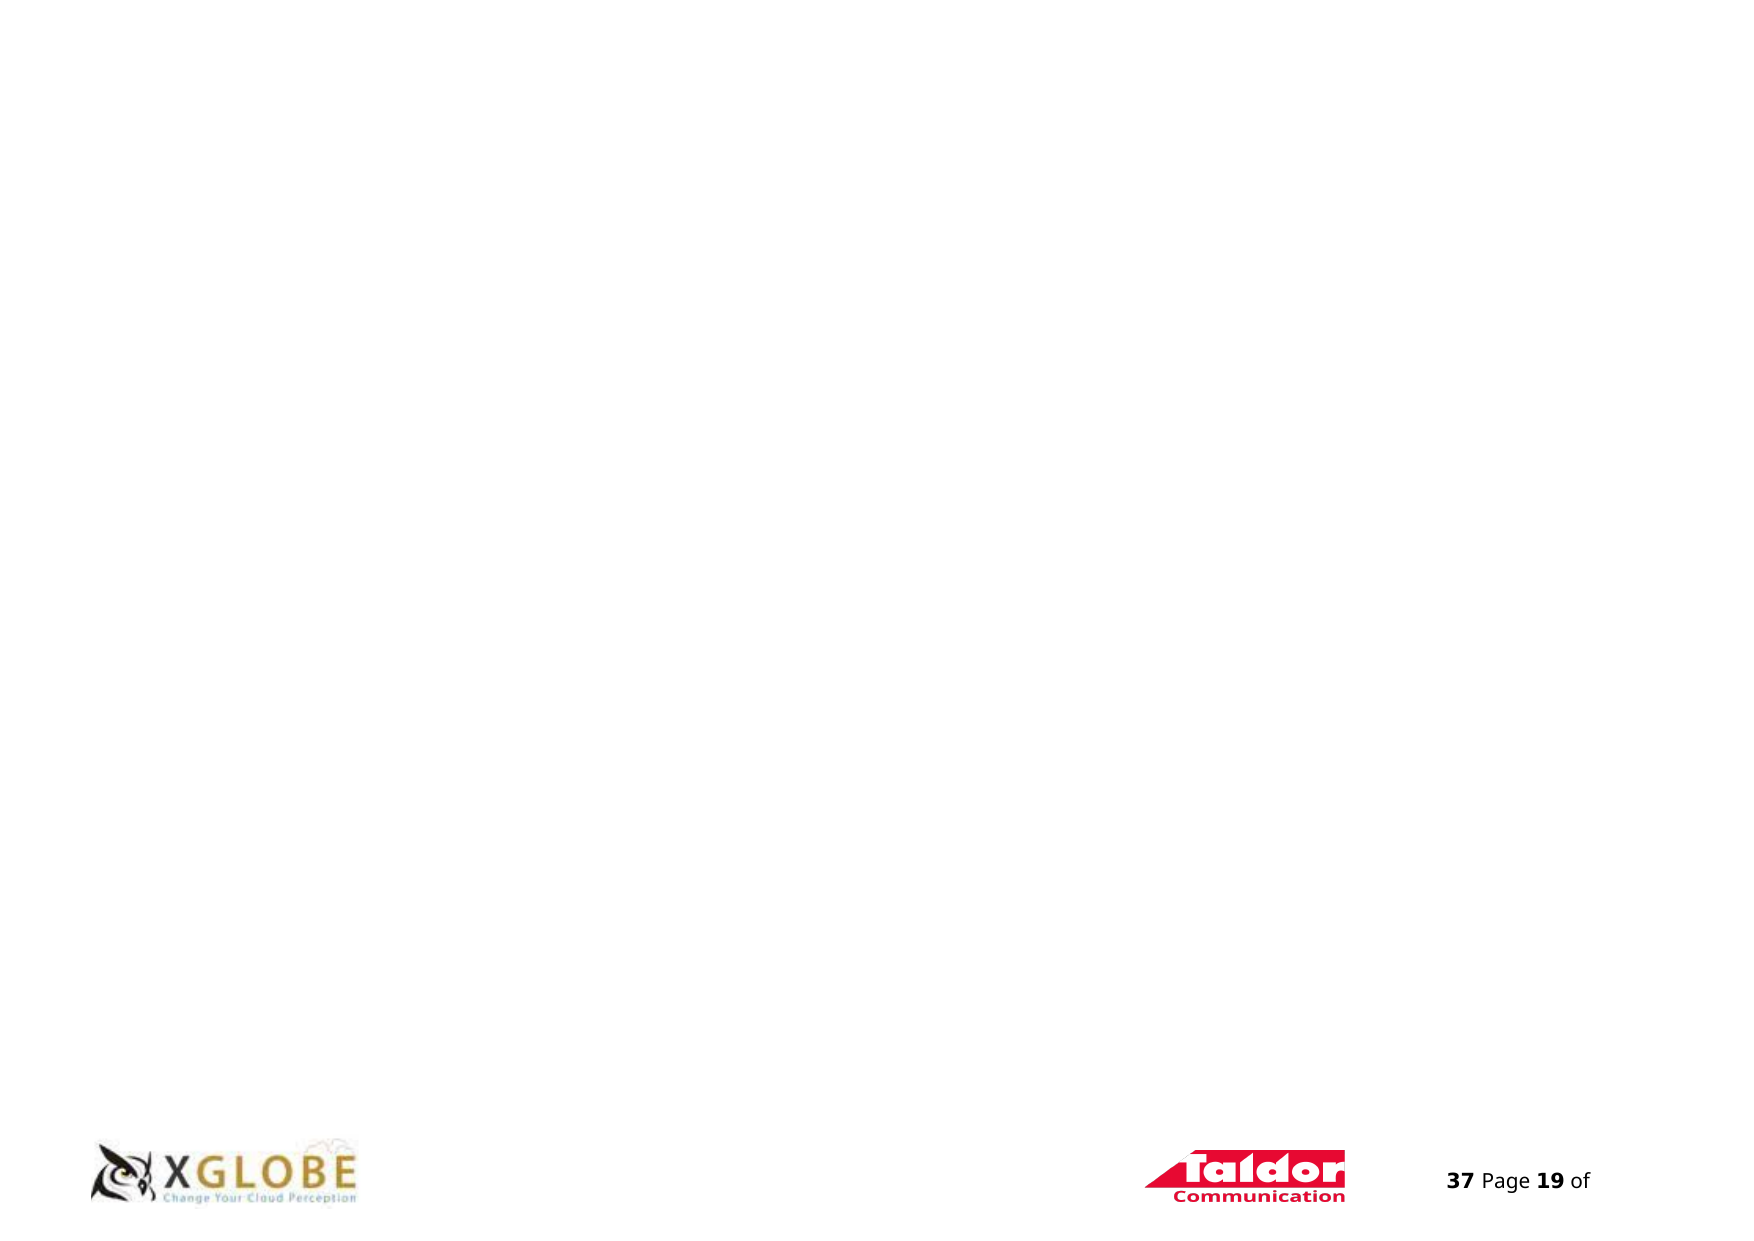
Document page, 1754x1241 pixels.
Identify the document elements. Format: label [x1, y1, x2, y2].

picture [91, 1134, 362, 1209]
picture [1133, 1150, 1346, 1208]
